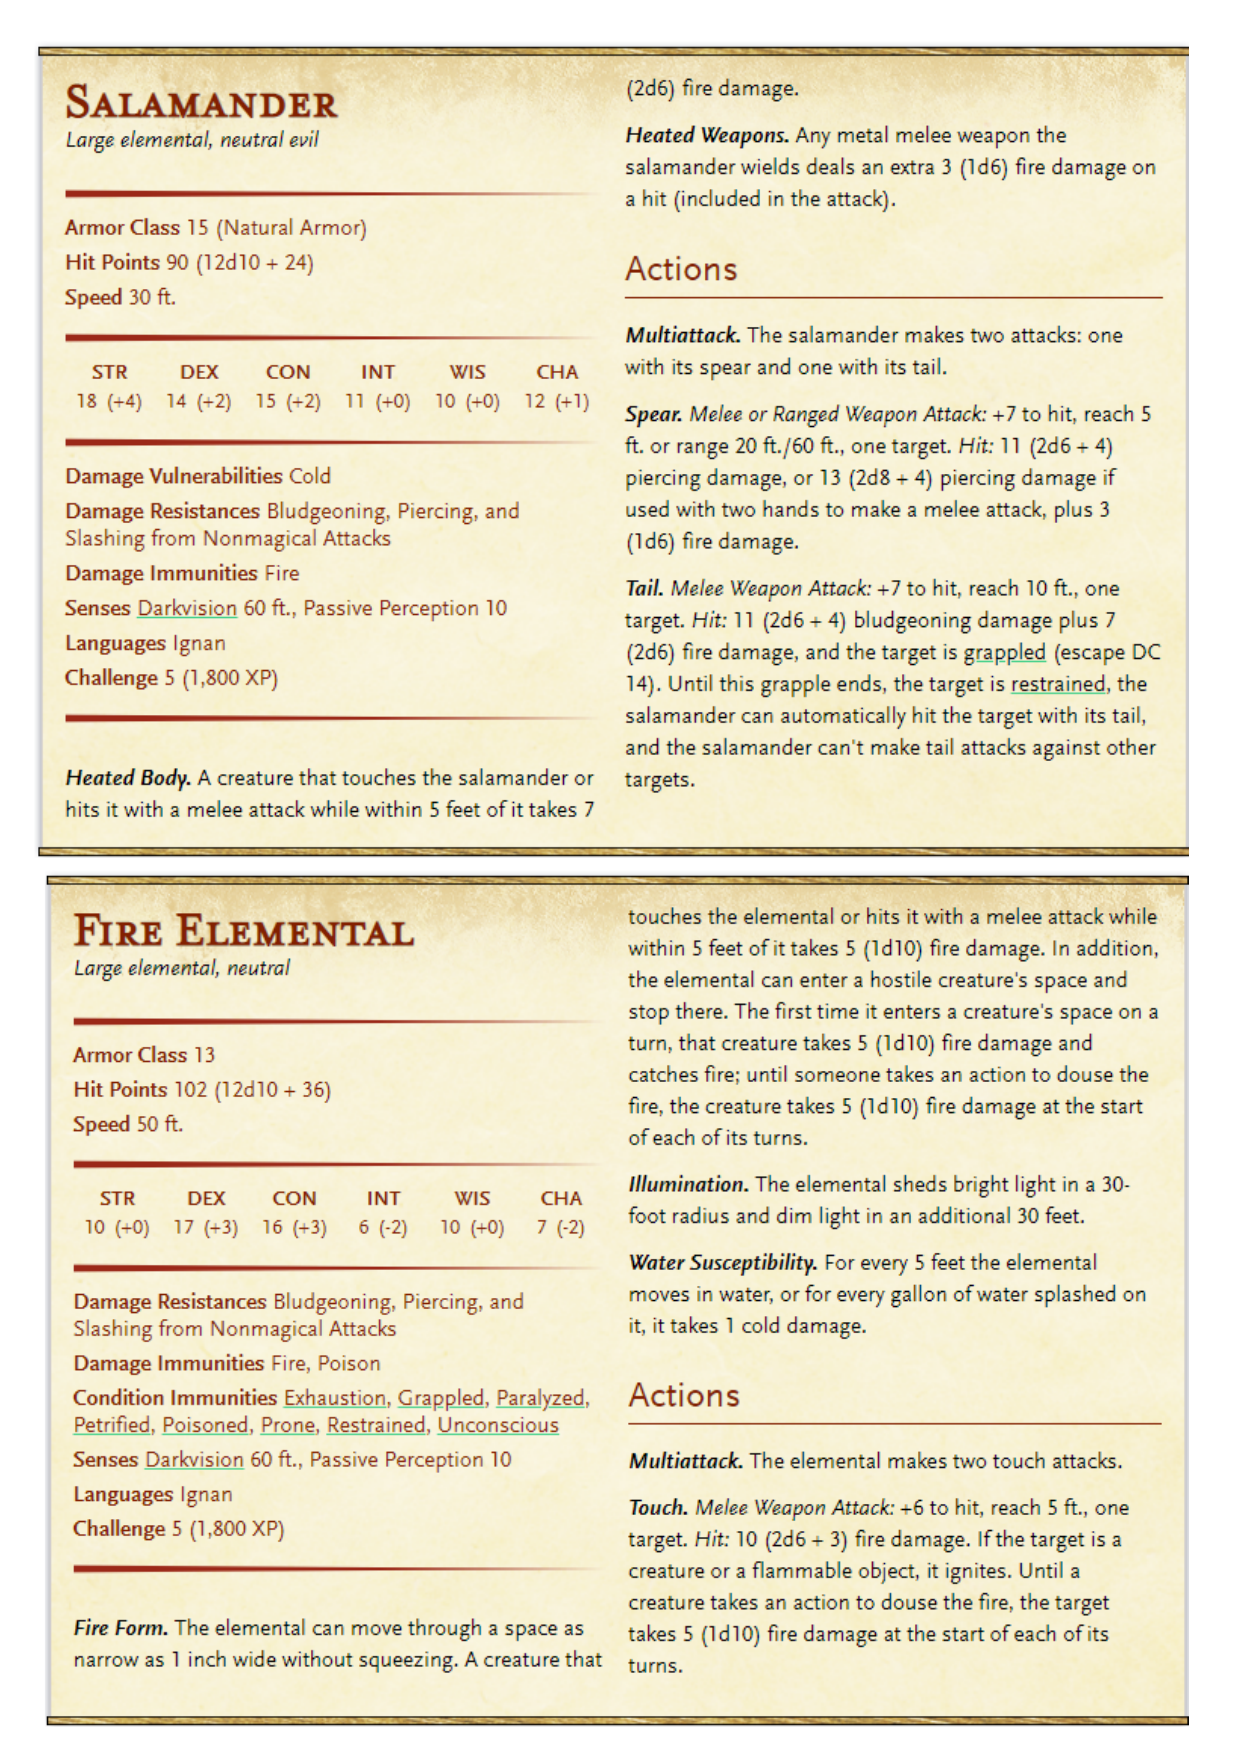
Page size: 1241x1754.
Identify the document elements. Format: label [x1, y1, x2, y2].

picture [34, 41, 1189, 858]
picture [44, 870, 1189, 1727]
